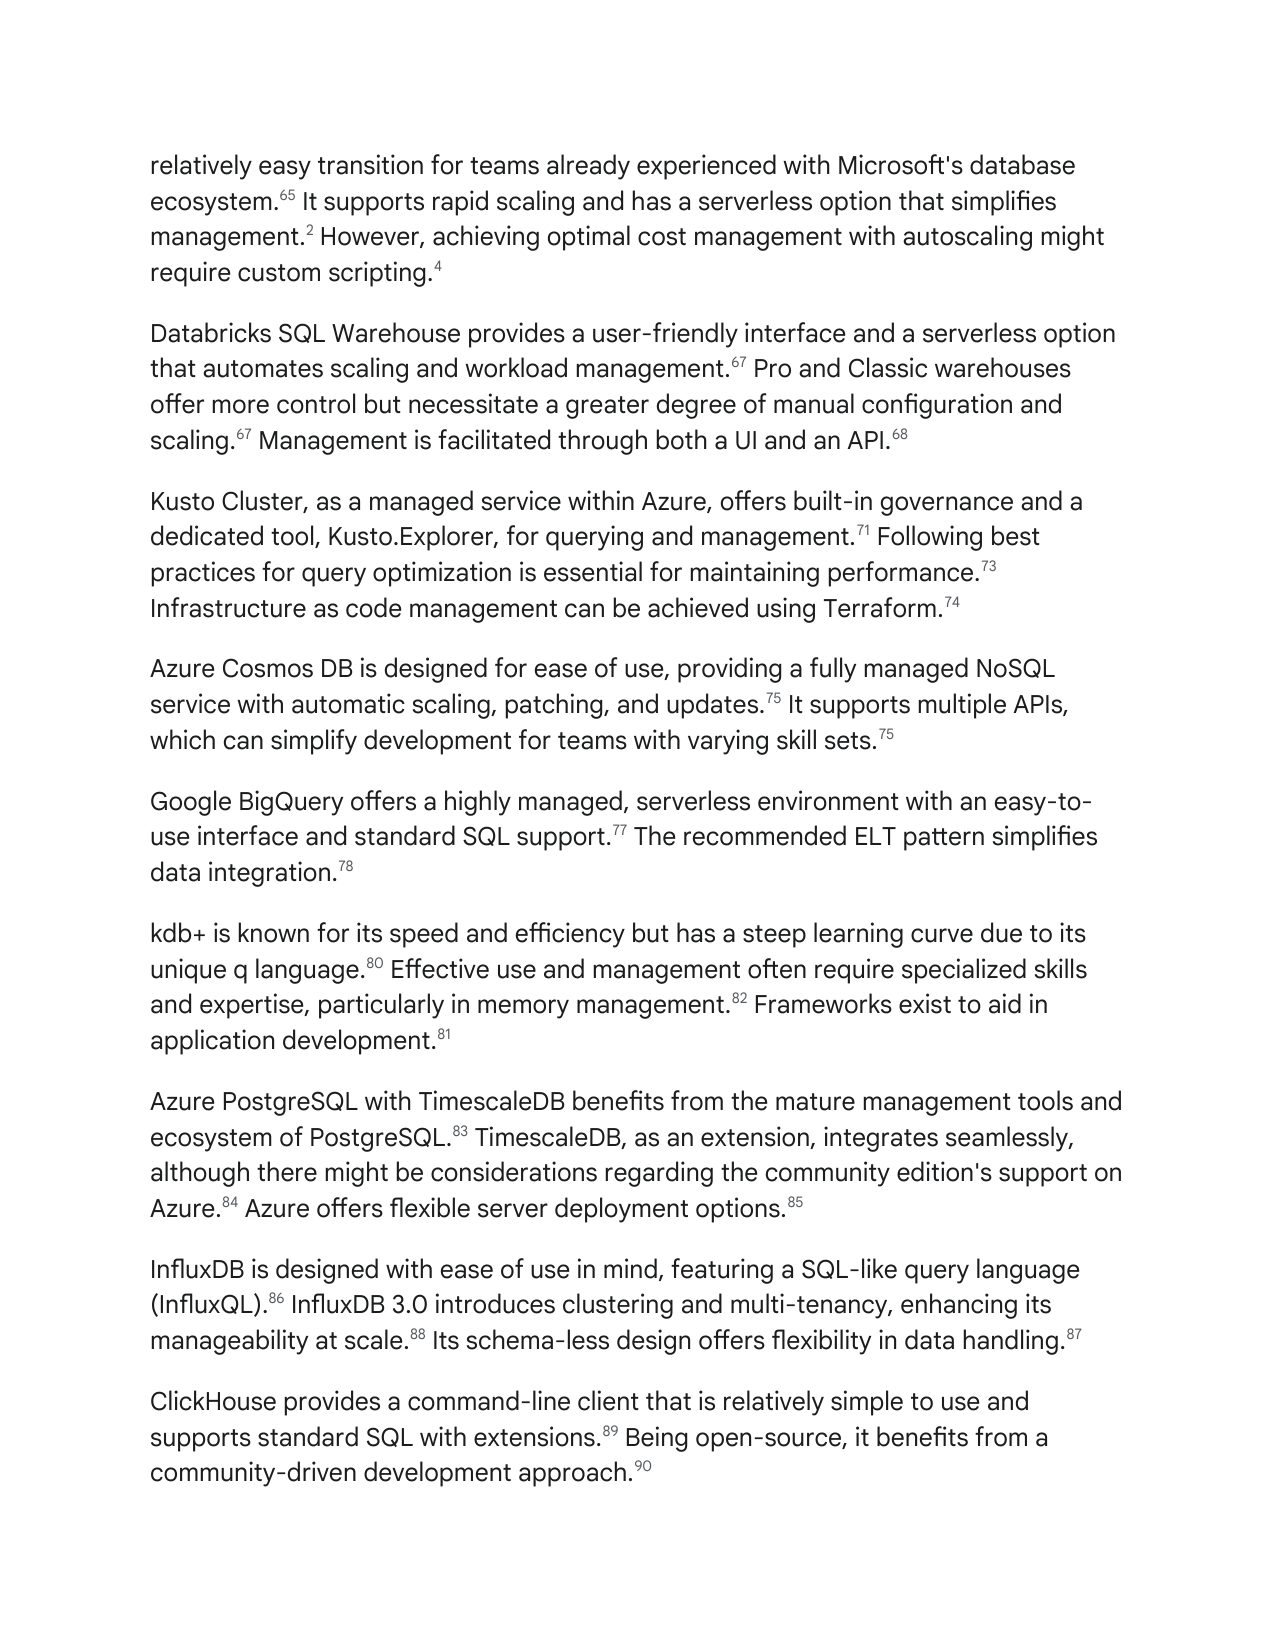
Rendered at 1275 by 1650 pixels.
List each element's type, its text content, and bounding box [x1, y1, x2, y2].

text Kusto Cluster, as a managed service within Azure, offers built-in governance and a dedicated tool, Kusto.Explorer, for querying and management.71 Following best practices for query optimization is essential for maintaining performance.73 Infrastructure as code management can be achieved using Terraform.74 [150, 486, 1125, 624]
text Azure Cosmos DB is designed for ease of use, providing a fully managed NoSQL service with automatic scaling, patching, and updates.75 It supports multiple APIs, which can simplify development for teams with varying skill sets.75 [150, 654, 1125, 757]
text Azure PostgreSQL with TimescaleDB benefits from the mature management tools and ecosystem of PostgreSQL.83 TimescaleDB, as an extension, integrates seamlessly, although there might be considerations regarding the community edition's support on Azure.84 Azure offers flexible server deployment options.85 [150, 1086, 1125, 1224]
text kdb+ is known for its speed and efficiency but has a steep learning curve due to its unique q language.80 Effective use and management often require specialized skills and expertise, particularly in memory management.82 Frameworks exist to aid in application development.81 [150, 918, 1125, 1057]
text Databricks SQL Warehouse provides a user-friendly interface and a serverless option that automates scaling and workload management.67 Pro and Classic warehouses offer more control but necessitate a greater degree of manual configuration and scaling.67 Management is facilitated through both a UI and an API.68 [150, 318, 1125, 456]
text ClickHouse provides a command-line client that is relatively simple to use and supports standard SQL with extensions.89 Being open-source, it benefits from a community-driven development approach.90 [150, 1386, 1125, 1489]
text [150, 150, 1125, 288]
text Google BigQuery offers a highly managed, serverless environment with an easy-to-use interface and standard SQL support.77 The recommended ELT pattern simplifies data integration.78 [150, 786, 1125, 889]
text InfluxDB is designed with ease of use in mind, featuring a SQL-like query language (InfluxQL).86 InfluxDB 3.0 introduces clustering and multi-tenancy, enhancing its manageability at scale.88 Its schema-less design offers flexibility in data handling.87 [150, 1254, 1125, 1357]
